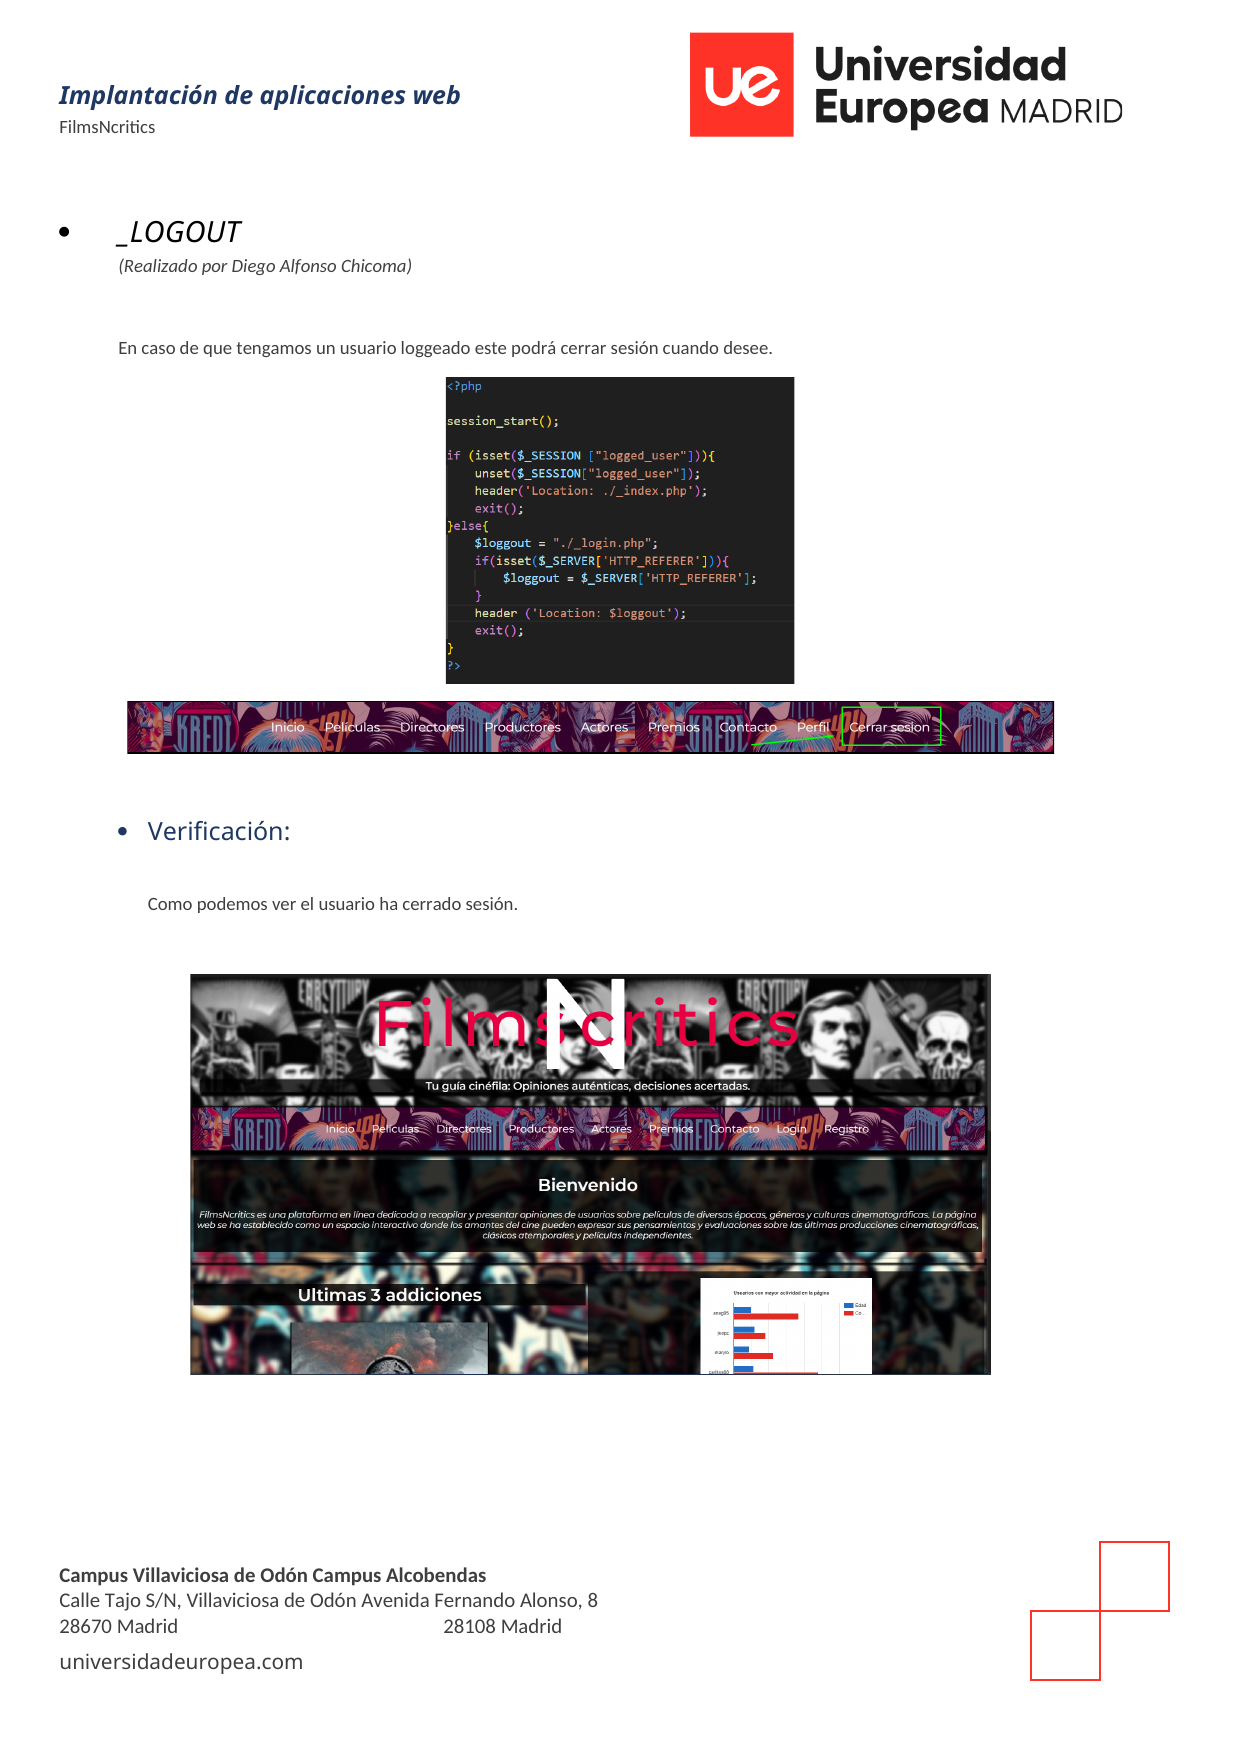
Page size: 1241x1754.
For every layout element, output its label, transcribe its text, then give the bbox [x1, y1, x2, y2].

subtitle _LOGOUT [59, 211, 1122, 251]
picture [690, 32, 1123, 137]
text Como podemos ver el usuario ha cerrado sesión. [148, 892, 1122, 915]
picture [190, 974, 991, 1375]
picture [445, 377, 795, 684]
picture [127, 701, 1055, 754]
subtitle Verificación: [118, 814, 1122, 848]
text En caso de que tengamos un usuario loggeado este podrá cerrar sesión cuando desee. [118, 336, 1122, 359]
text (Realizado por Diego Alfonso Chicoma) [118, 254, 1122, 277]
